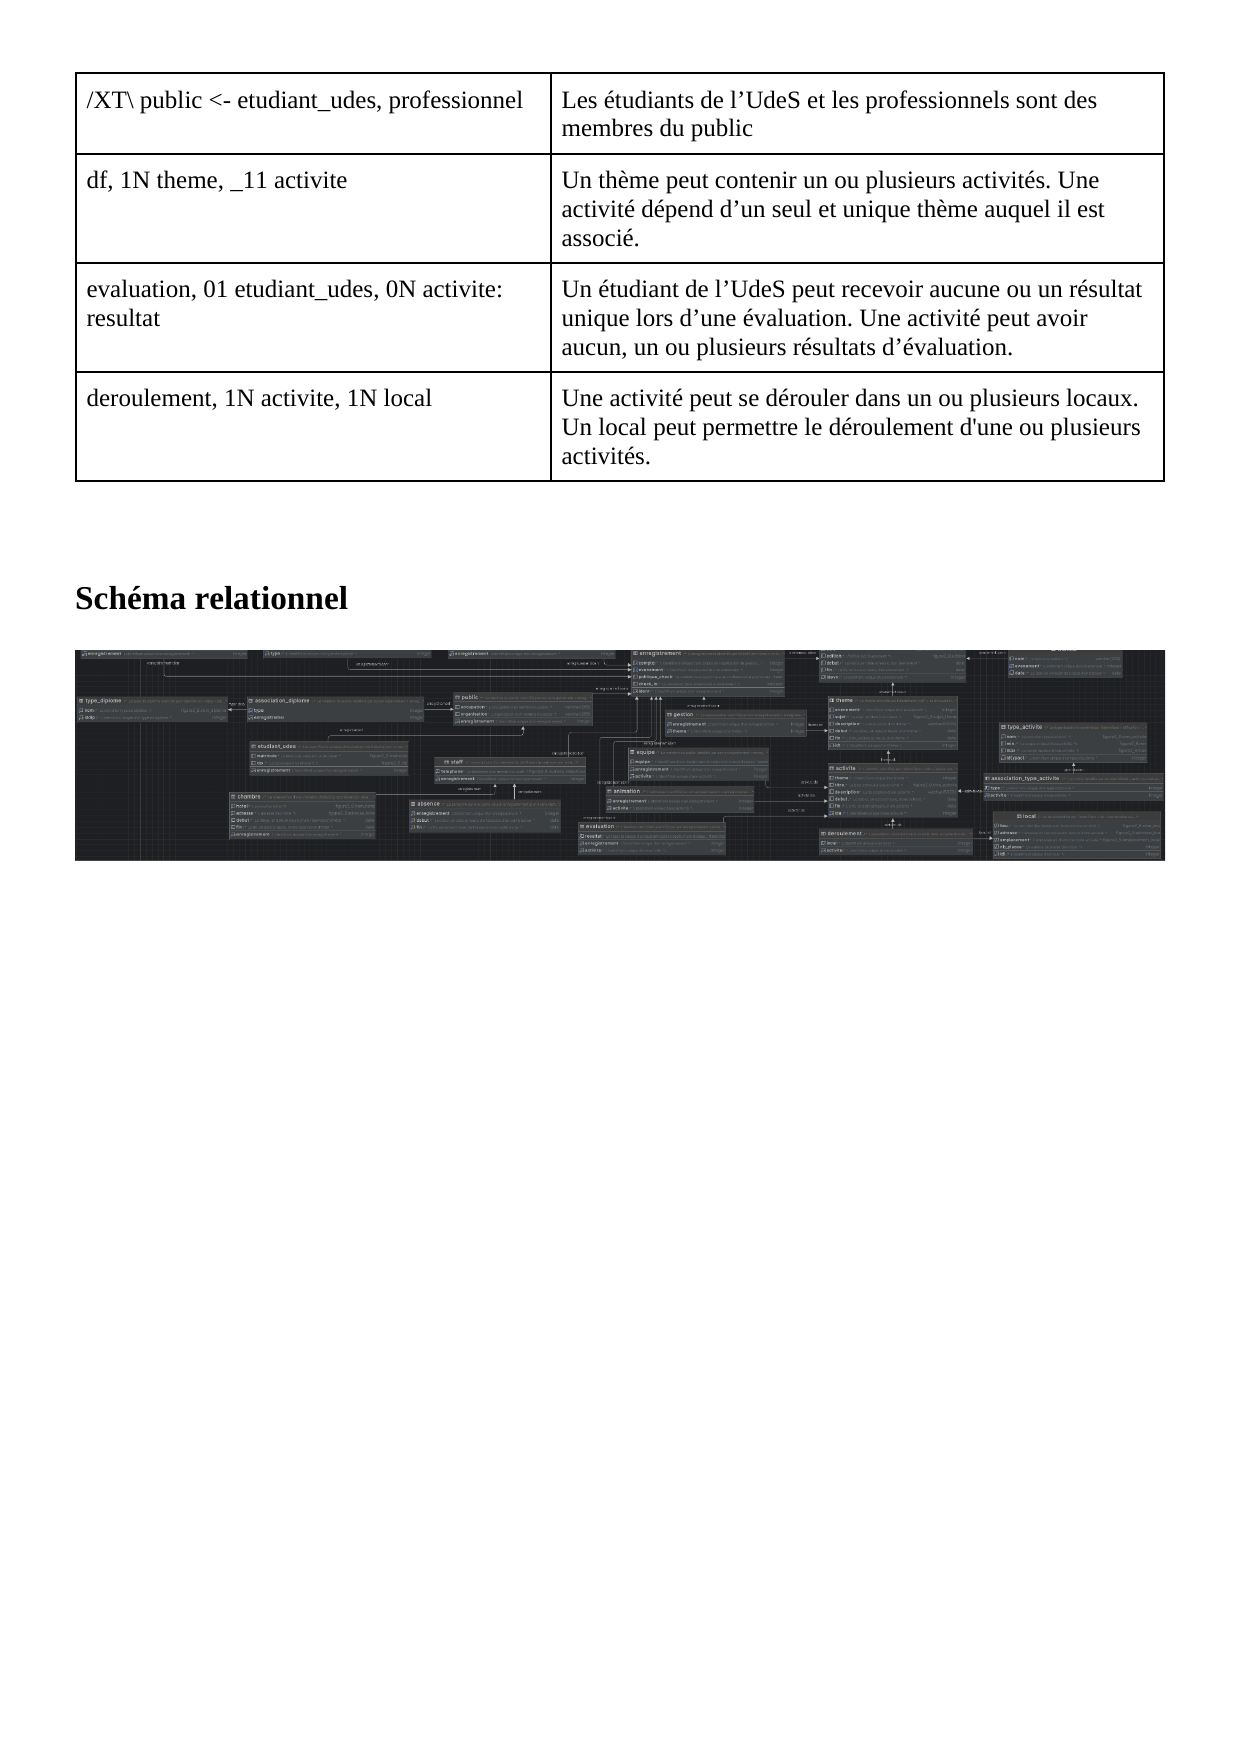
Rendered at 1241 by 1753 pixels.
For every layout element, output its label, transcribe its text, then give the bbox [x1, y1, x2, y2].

table_cell Les étudiants de l’UdeS et les professionnels sont des membres du public [552, 74, 1163, 153]
table_cell evaluation, 01 etudiant_udes, 0N activite: resultat [77, 264, 550, 371]
table_cell df, 1N theme, _11 activite [77, 155, 550, 262]
table_cell Un étudiant de l’UdeS peut recevoir aucune ou un résultat unique lors d’une évaluation. Une activité peut avoir aucun, un ou plusieurs résultats d’évaluation. [552, 264, 1163, 371]
table_cell Un thème peut contenir un ou plusieurs activités. Une activité dépend d’un seul et unique thème auquel il est associé. [552, 155, 1163, 262]
table_cell /XT\ public <- etudiant_udes, professionnel [77, 74, 550, 153]
picture [75, 650, 1166, 861]
subtitle Schéma relationnel [75, 578, 1166, 616]
table_cell Une activité peut se dérouler dans un ou plusieurs locaux. Un local peut permettre le déroulement d'une ou plusieurs activités. [552, 373, 1163, 480]
table_cell deroulement, 1N activite, 1N local [77, 373, 550, 480]
